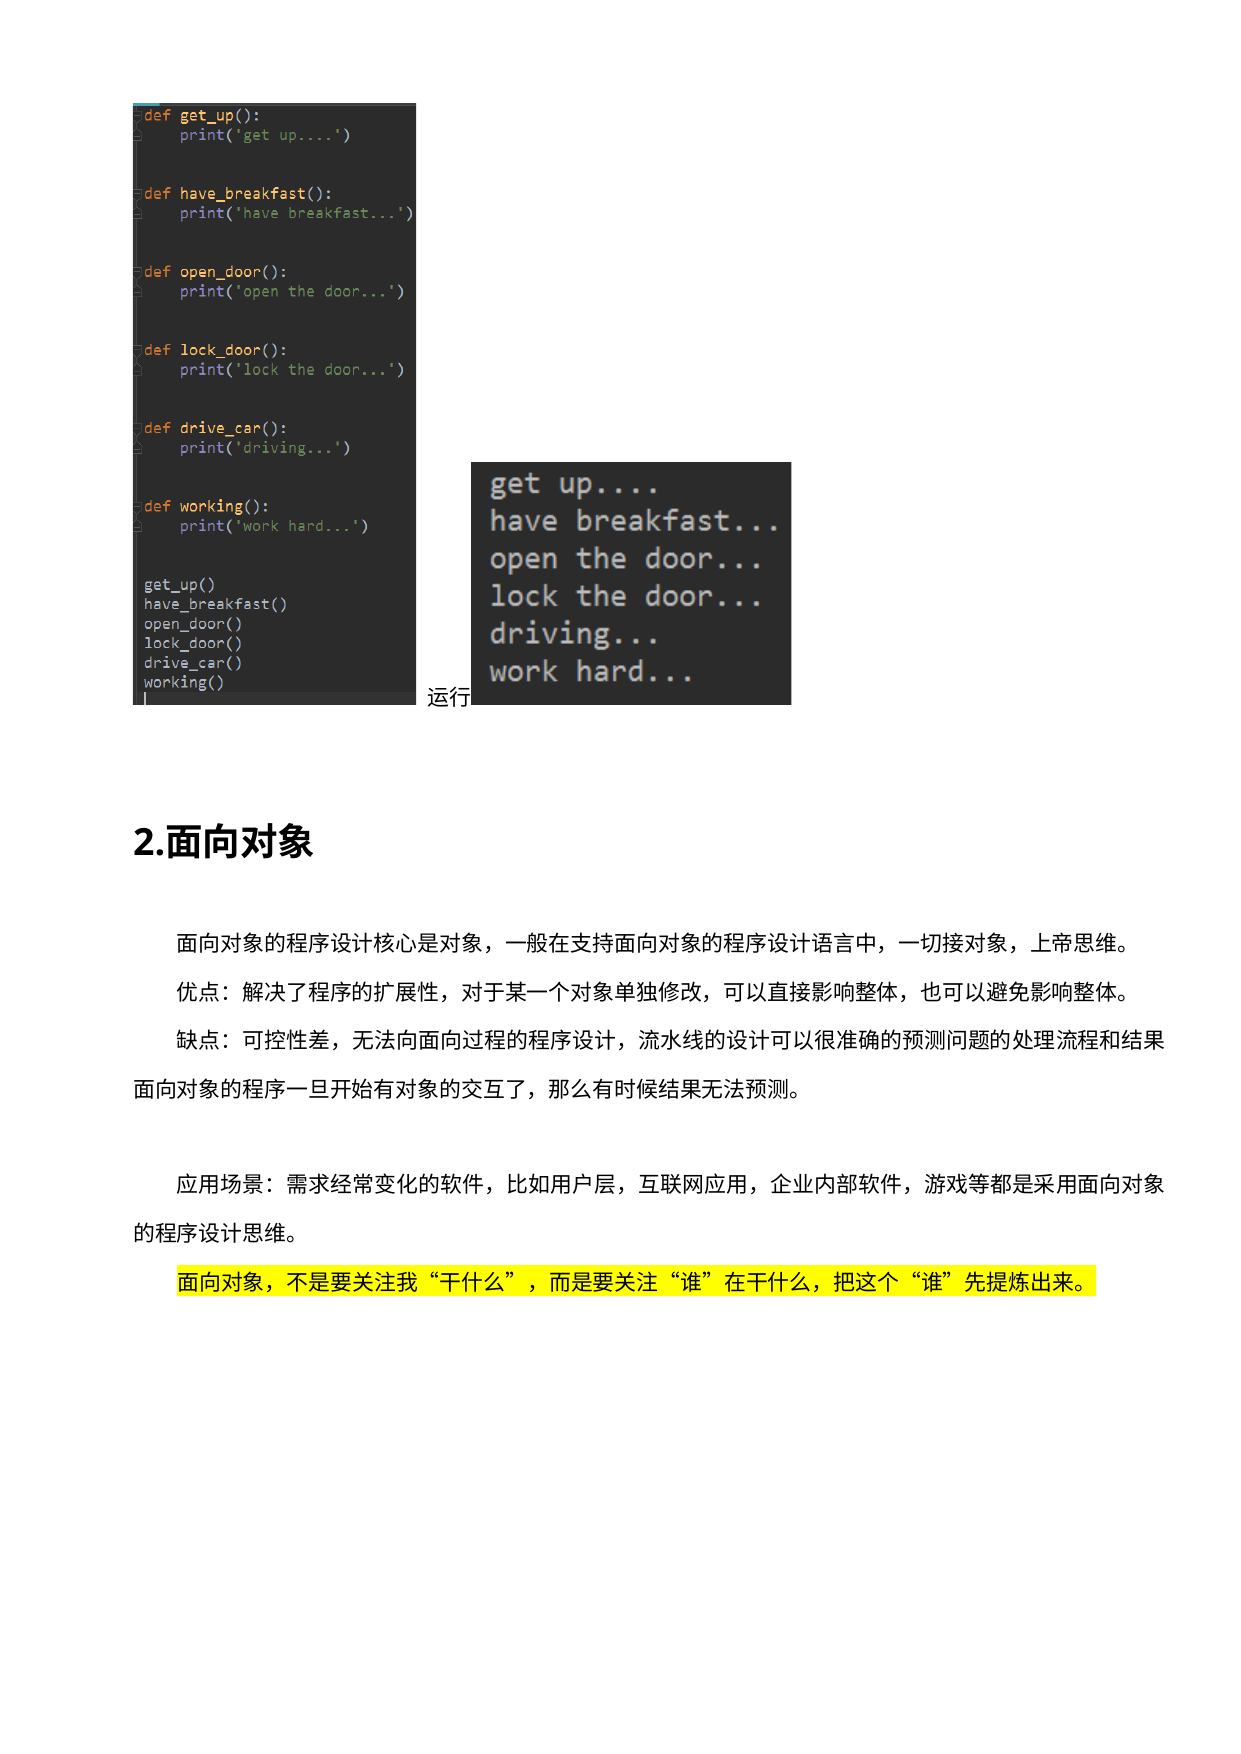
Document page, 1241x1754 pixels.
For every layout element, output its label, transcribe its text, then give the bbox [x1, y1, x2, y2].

subtitle 2.面向对象 [133, 807, 1167, 872]
picture [471, 462, 792, 705]
text 面向对象，不是要关注我“干什么”，而是要关注“谁”在干什么，把这个“谁”先提炼出来。 [133, 1264, 1167, 1297]
text 缺点：可控性差，无法向面向过程的程序设计，流水线的设计可以很准确的预测问题的处理流程和结果，面向对象的程序一旦开始有对象的交互了，那么有时候结果无法预测。 [133, 1022, 1167, 1104]
text 优点：解决了程序的扩展性，对于某一个对象单独修改，可以直接影响整体，也可以避免影响整体。 [133, 974, 1167, 1007]
text 面向对象的程序设计核心是对象，一般在支持面向对象的程序设计语言中，一切接对象，上帝思维。 [133, 926, 1167, 958]
text 应用场景：需求经常变化的软件，比如用户层，互联网应用，企业内部软件，游戏等都是采用面向对象的程序设计思维。 [133, 1167, 1167, 1248]
picture [132, 103, 417, 705]
